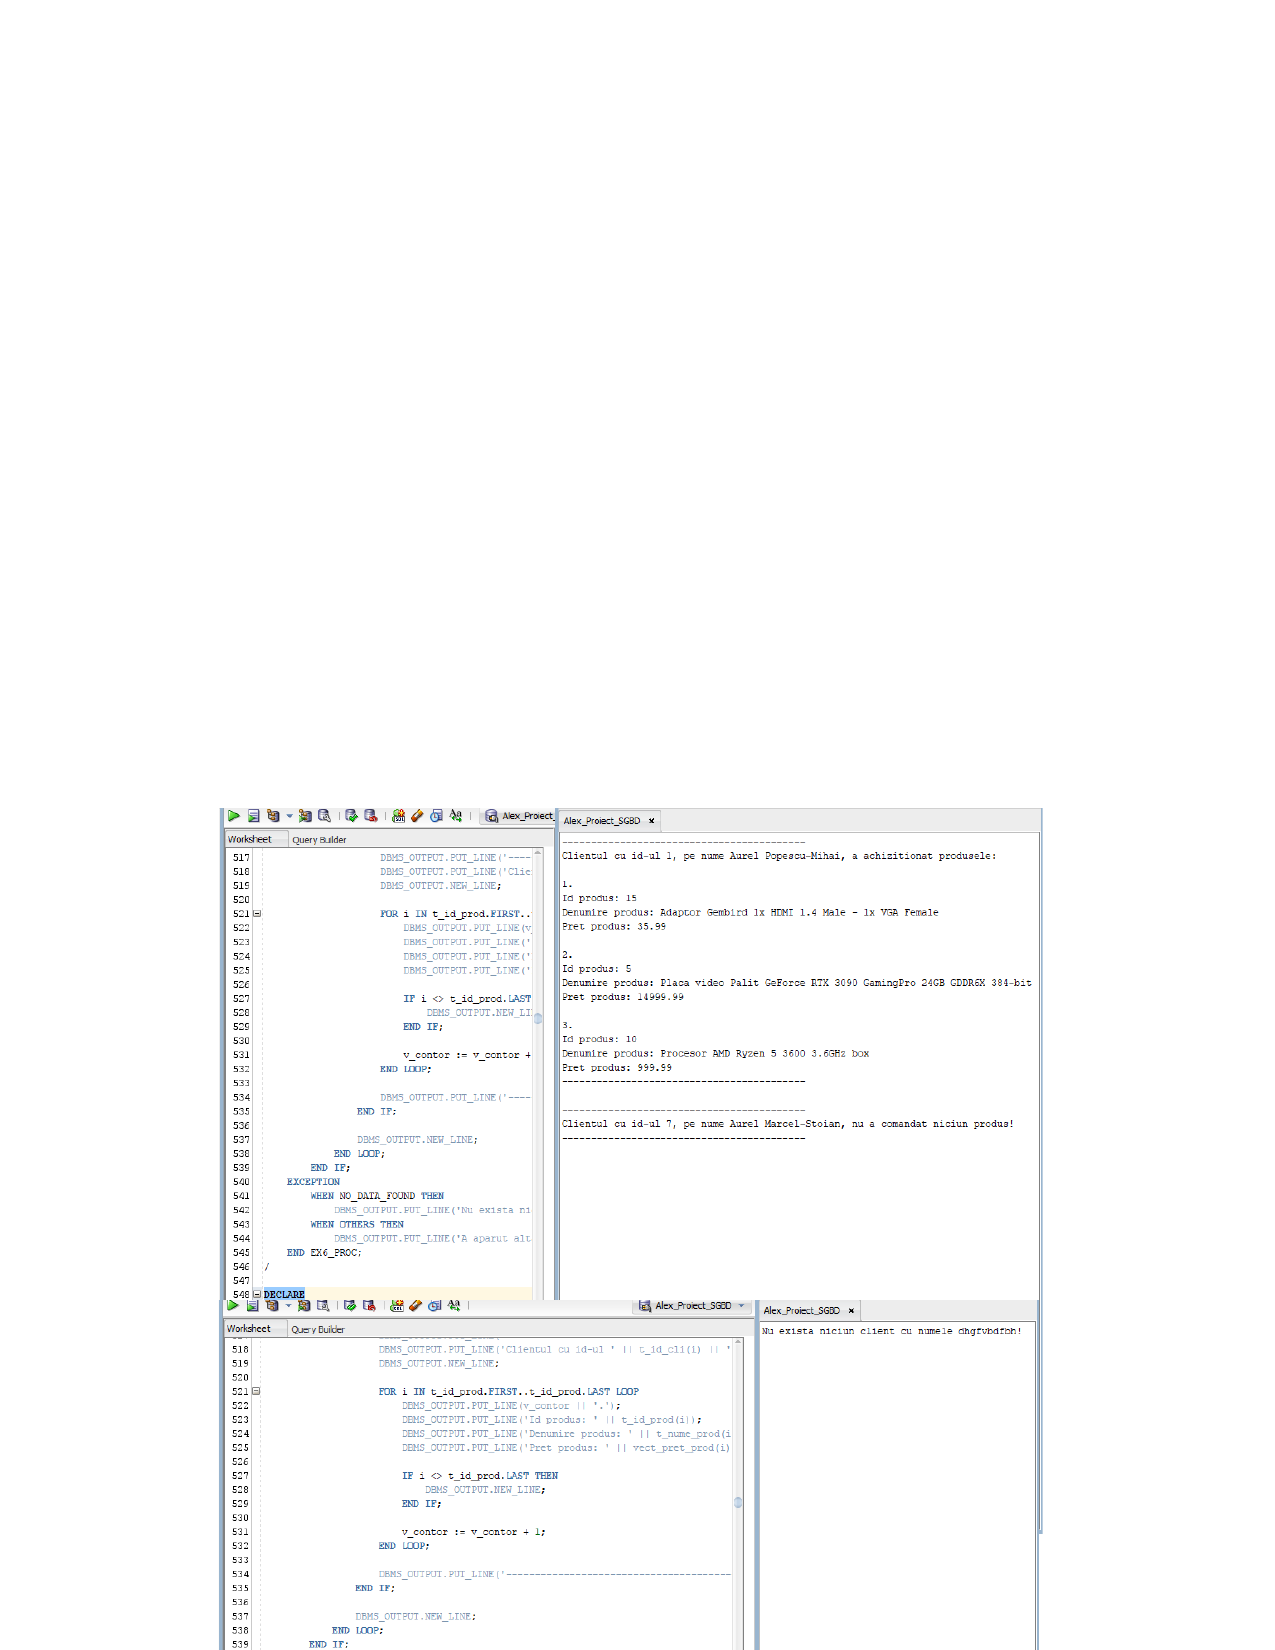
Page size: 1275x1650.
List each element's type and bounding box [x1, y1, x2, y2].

picture [218, 808, 1043, 1650]
